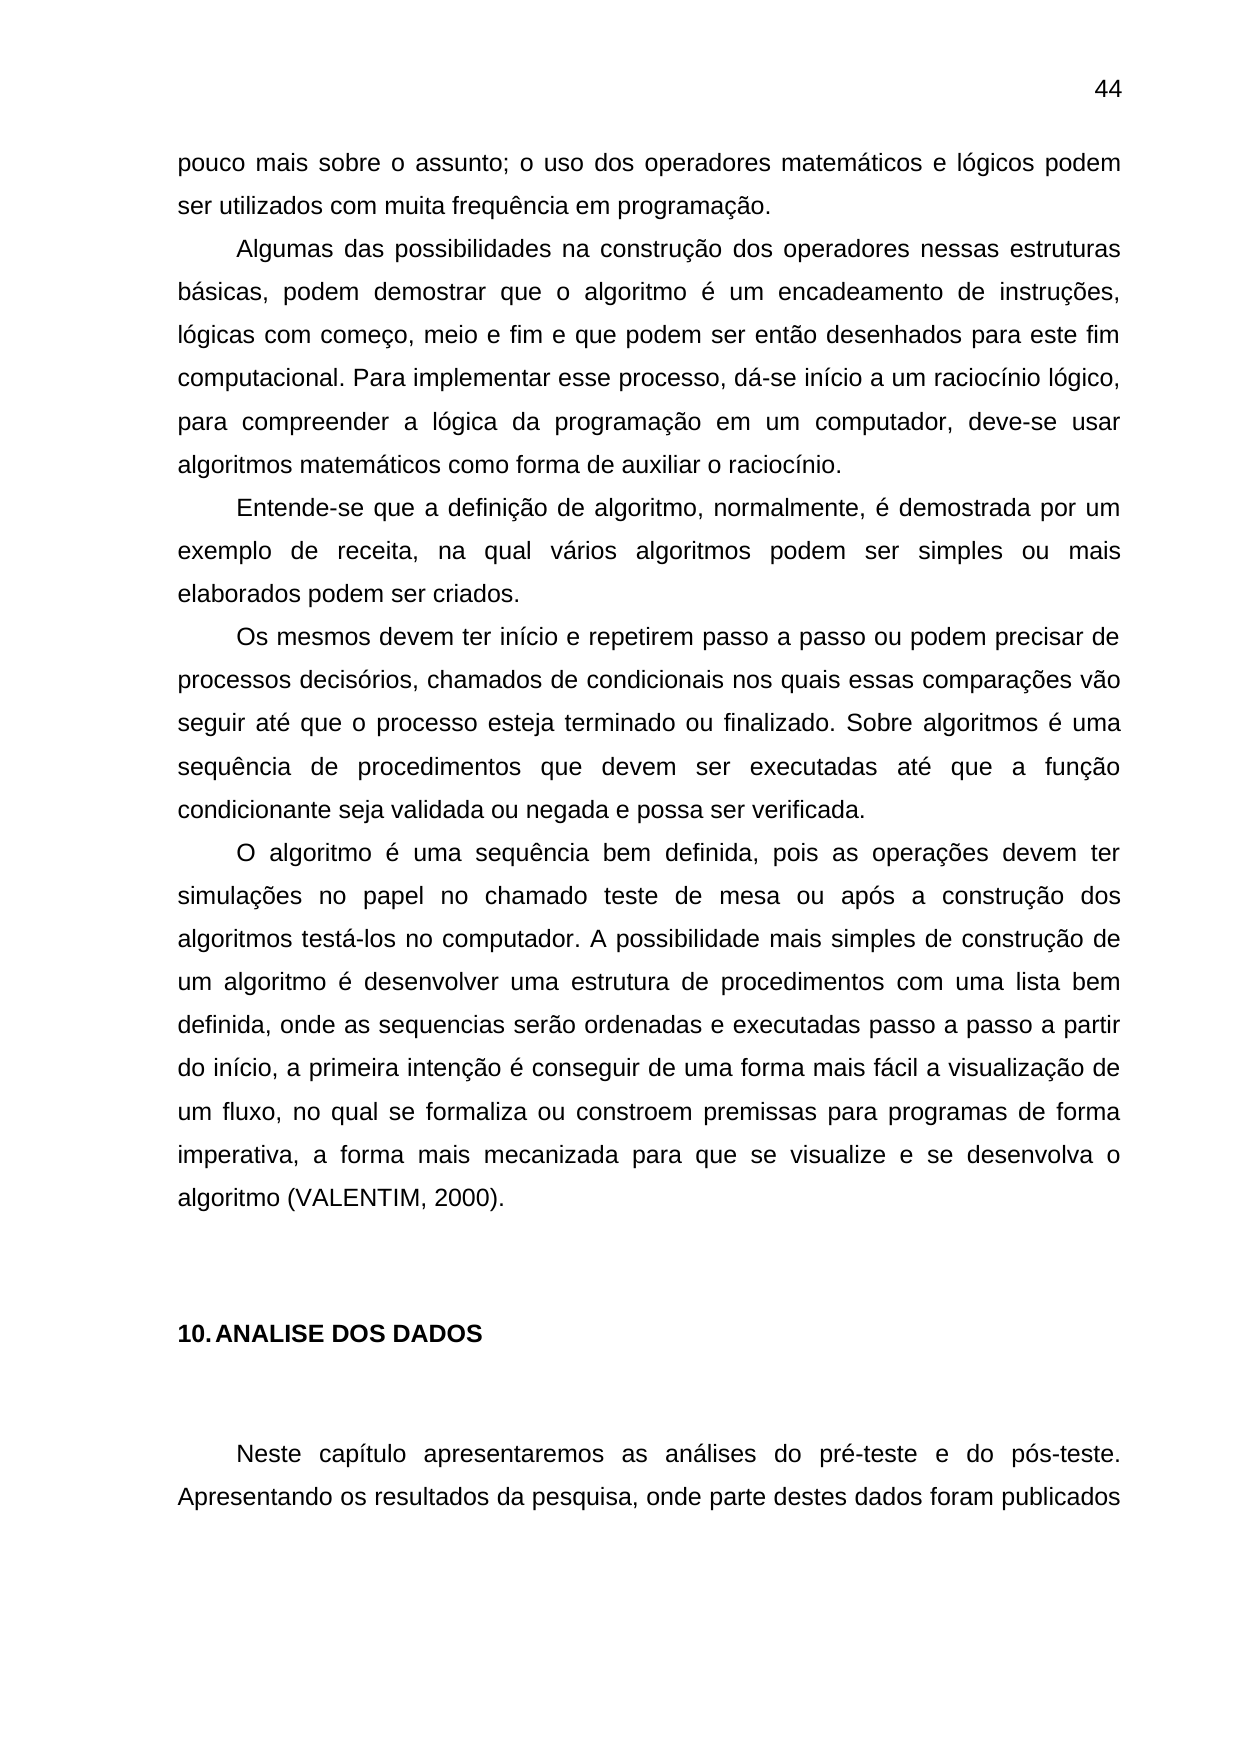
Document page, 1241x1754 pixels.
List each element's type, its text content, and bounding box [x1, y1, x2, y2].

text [177, 148, 1122, 219]
text Os mesmos devem ter início e repetirem passo a passo ou podem precisar de processos decisórios, chamados de condicionais nos quais essas comparações vão seguir até que o processo esteja terminado ou finalizado. Sobre algoritmos é uma sequência de procedimentos que devem ser executadas até que a função condicionante seja validada ou negada e possa ser verificada. [177, 622, 1122, 823]
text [177, 1438, 1122, 1510]
text O algoritmo é uma sequência bem definida, pois as operações devem ter simulações no papel no chamado teste de mesa ou após a construção dos algoritmos testá-los no computador. A possibilidade mais simples de construção de um algoritmo é desenvolver uma estrutura de procedimentos com uma lista bem definida, onde as sequencias serão ordenadas e executadas passo a passo a partir do início, a primeira intenção é conseguir de uma forma mais fácil a visualização de um fluxo, no qual se formaliza ou constroem premissas para programas de forma imperativa, a forma mais mecanizada para que se visualize e se desenvolva o algoritmo (VALENTIM, 2000). [177, 838, 1122, 1211]
subtitle ANALISE DOS DADOS [177, 1319, 1122, 1348]
text Algumas das possibilidades na construção dos operadores nessas estruturas básicas, podem demostrar que o algoritmo é um encadeamento de instruções, lógicas com começo, meio e fim e que podem ser então desenhados para este fim computacional. Para implementar esse processo, dá-se início a um raciocínio lógico, para compreender a lógica da programação em um computador, deve-se usar algoritmos matemáticos como forma de auxiliar o raciocínio. [177, 234, 1122, 478]
text Entende-se que a definição de algoritmo, normalmente, é demostrada por um exemplo de receita, na qual vários algoritmos podem ser simples ou mais elaborados podem ser criados. [177, 493, 1122, 608]
